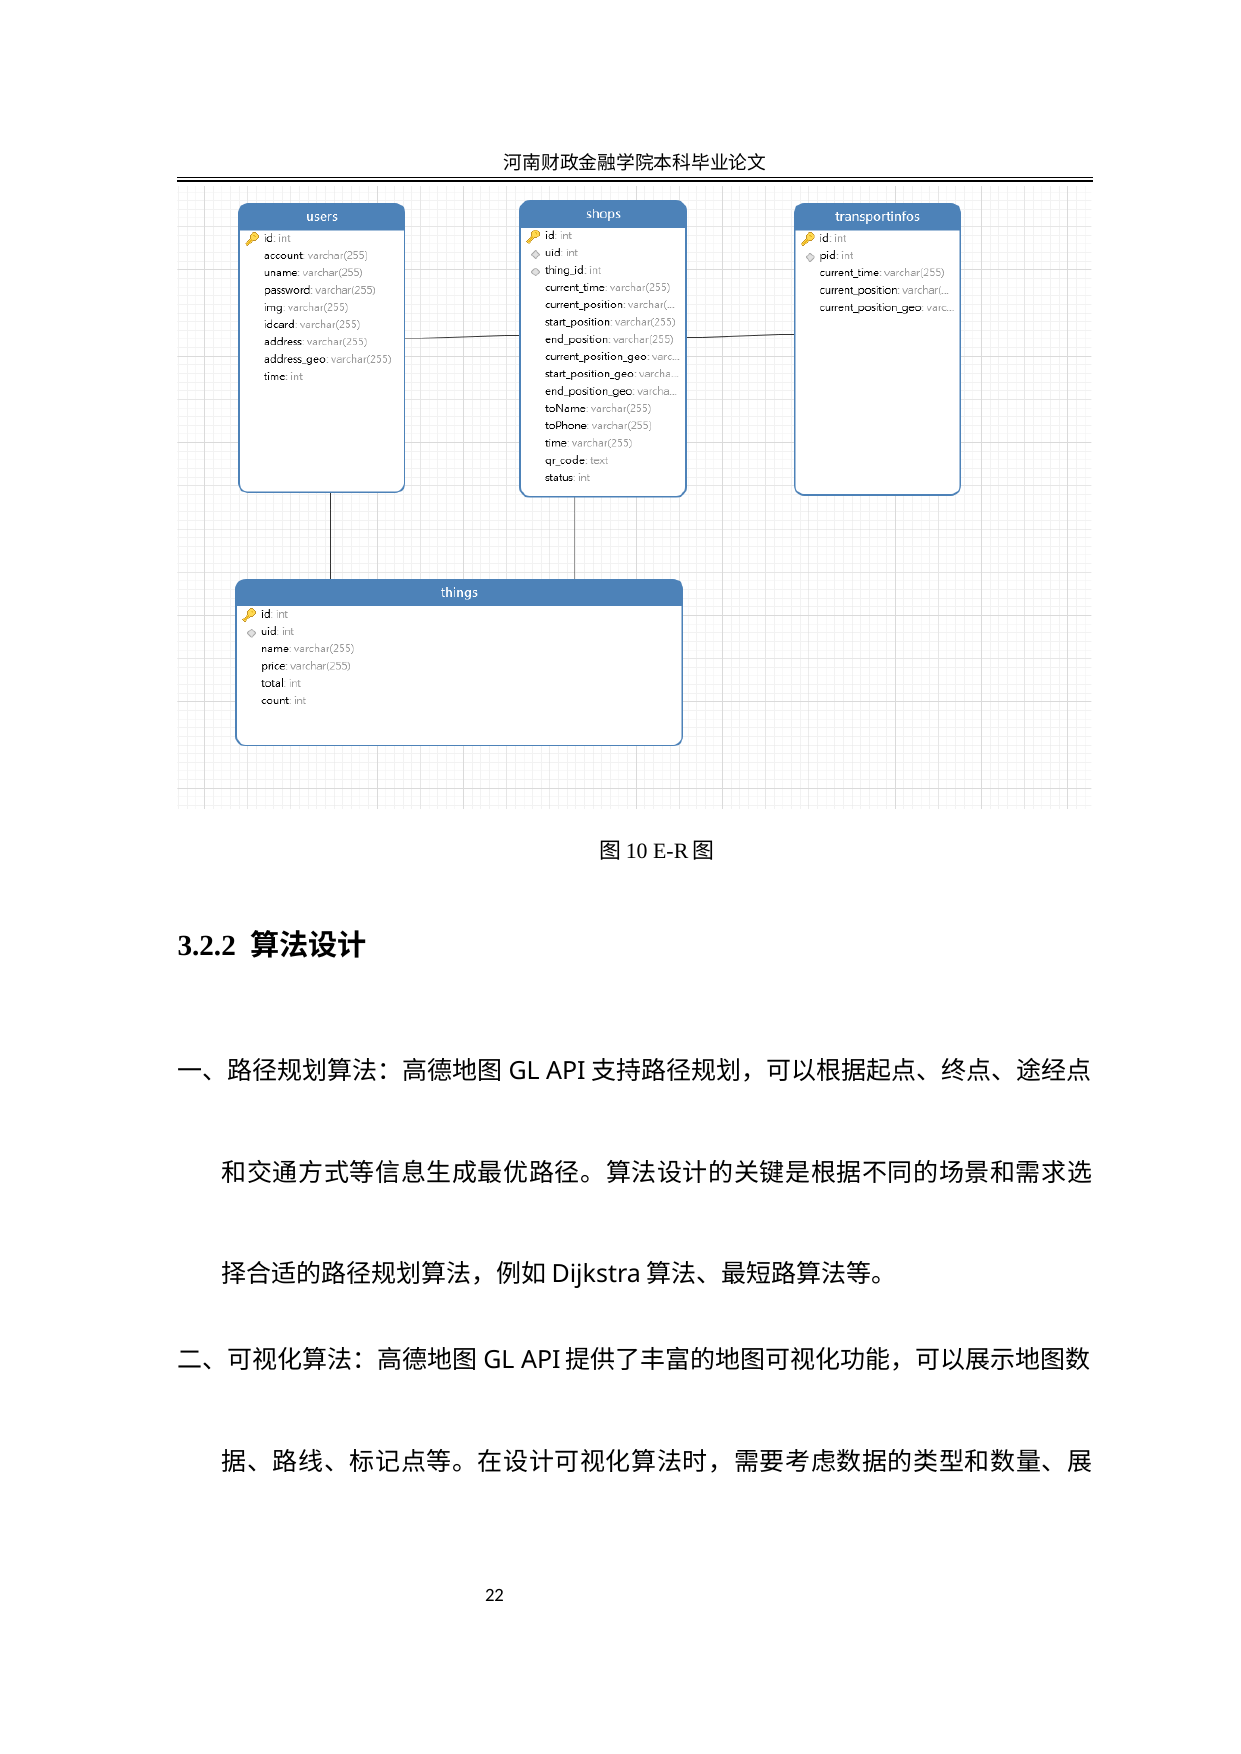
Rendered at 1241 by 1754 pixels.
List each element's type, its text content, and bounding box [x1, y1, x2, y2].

text 图10 E-R图 [177, 832, 1093, 866]
picture [177, 186, 1092, 809]
list 路径规划算法：高德地图GL API支持路径规划，可以根据起点、终点、途经点和交通方式等信息生成最优路径。算法设计的关键是根据不同的场景和需求选择合适的路径规划算法，例如Dijkstra算法、最短路算法等。 [177, 1034, 1093, 1306]
subtitle 算法设计 [177, 908, 1093, 976]
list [177, 1324, 1093, 1494]
